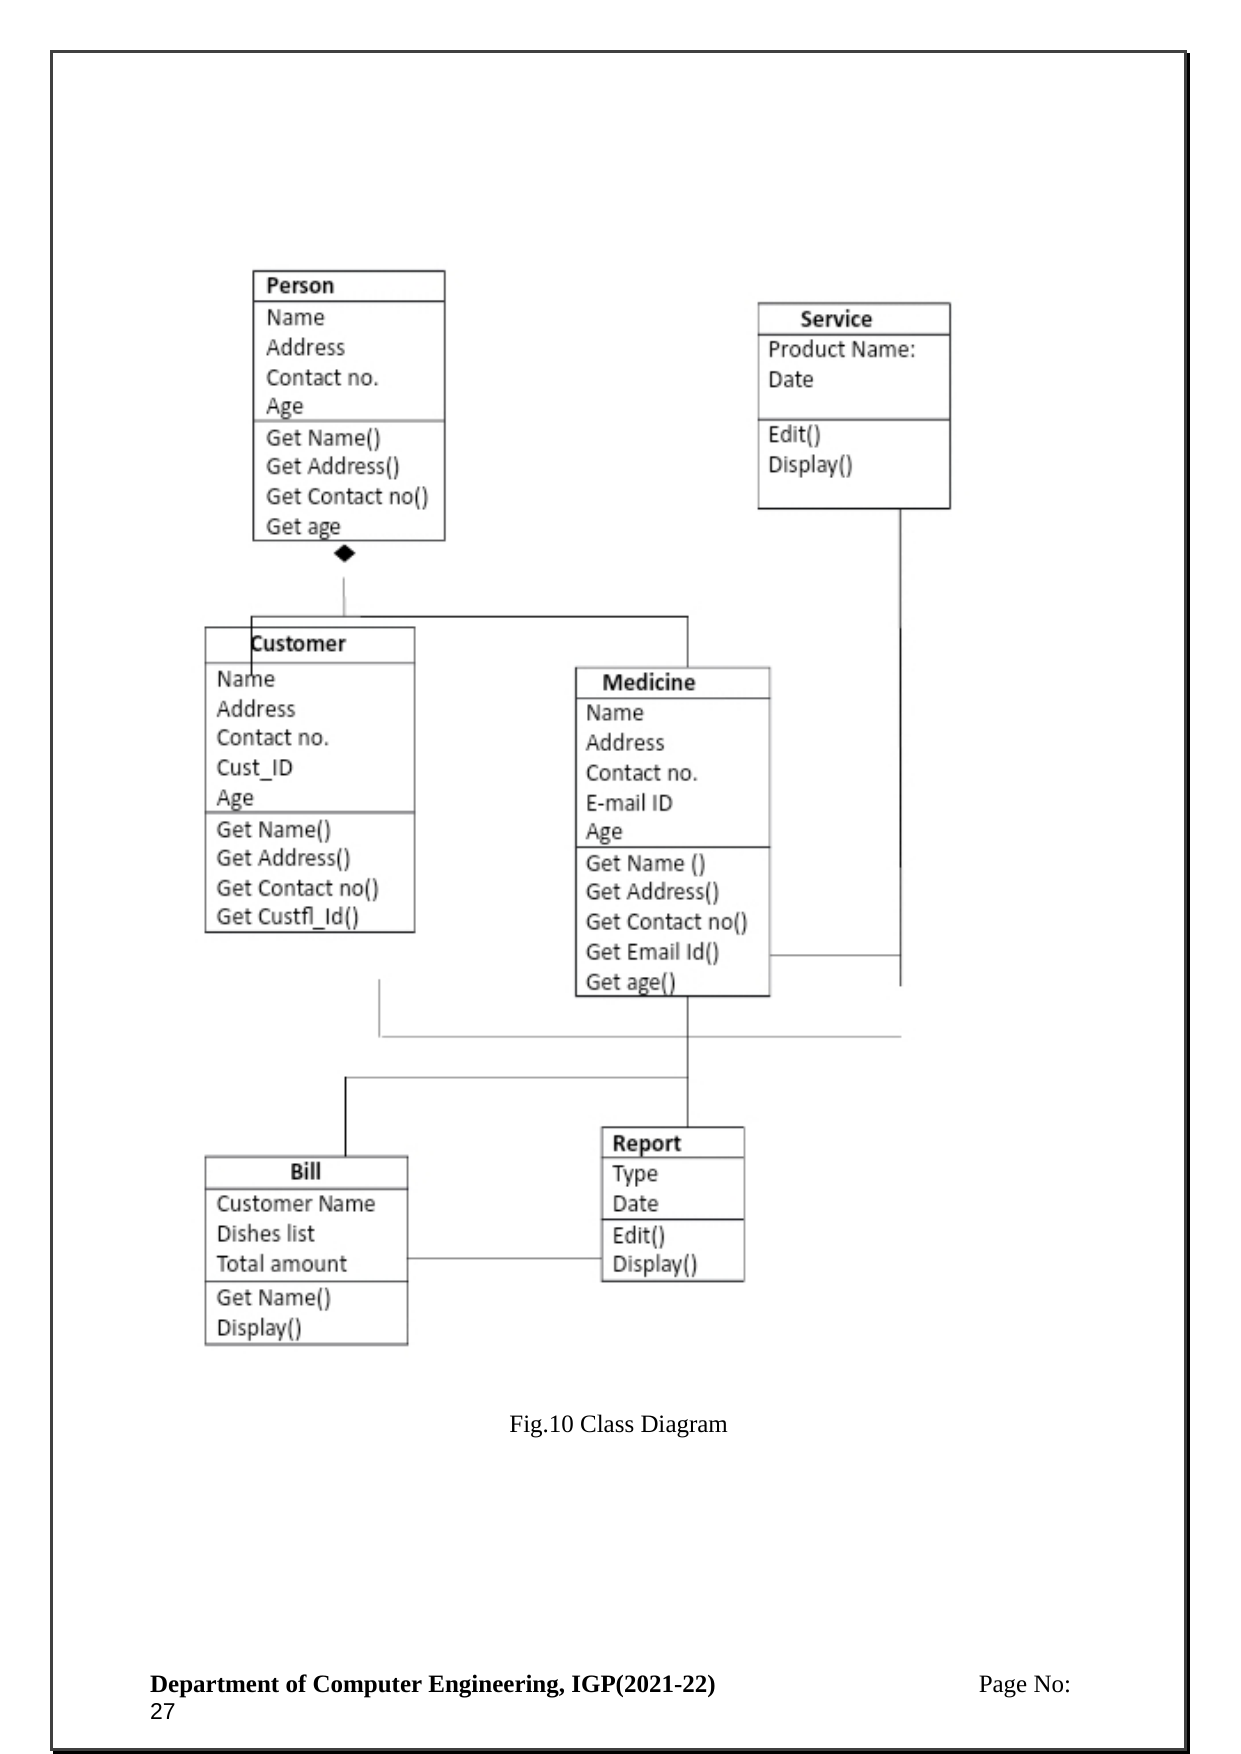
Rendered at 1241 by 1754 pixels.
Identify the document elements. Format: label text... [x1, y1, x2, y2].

text Fig.10 Class Diagram [150, 1409, 1087, 1438]
picture [150, 205, 1056, 1405]
